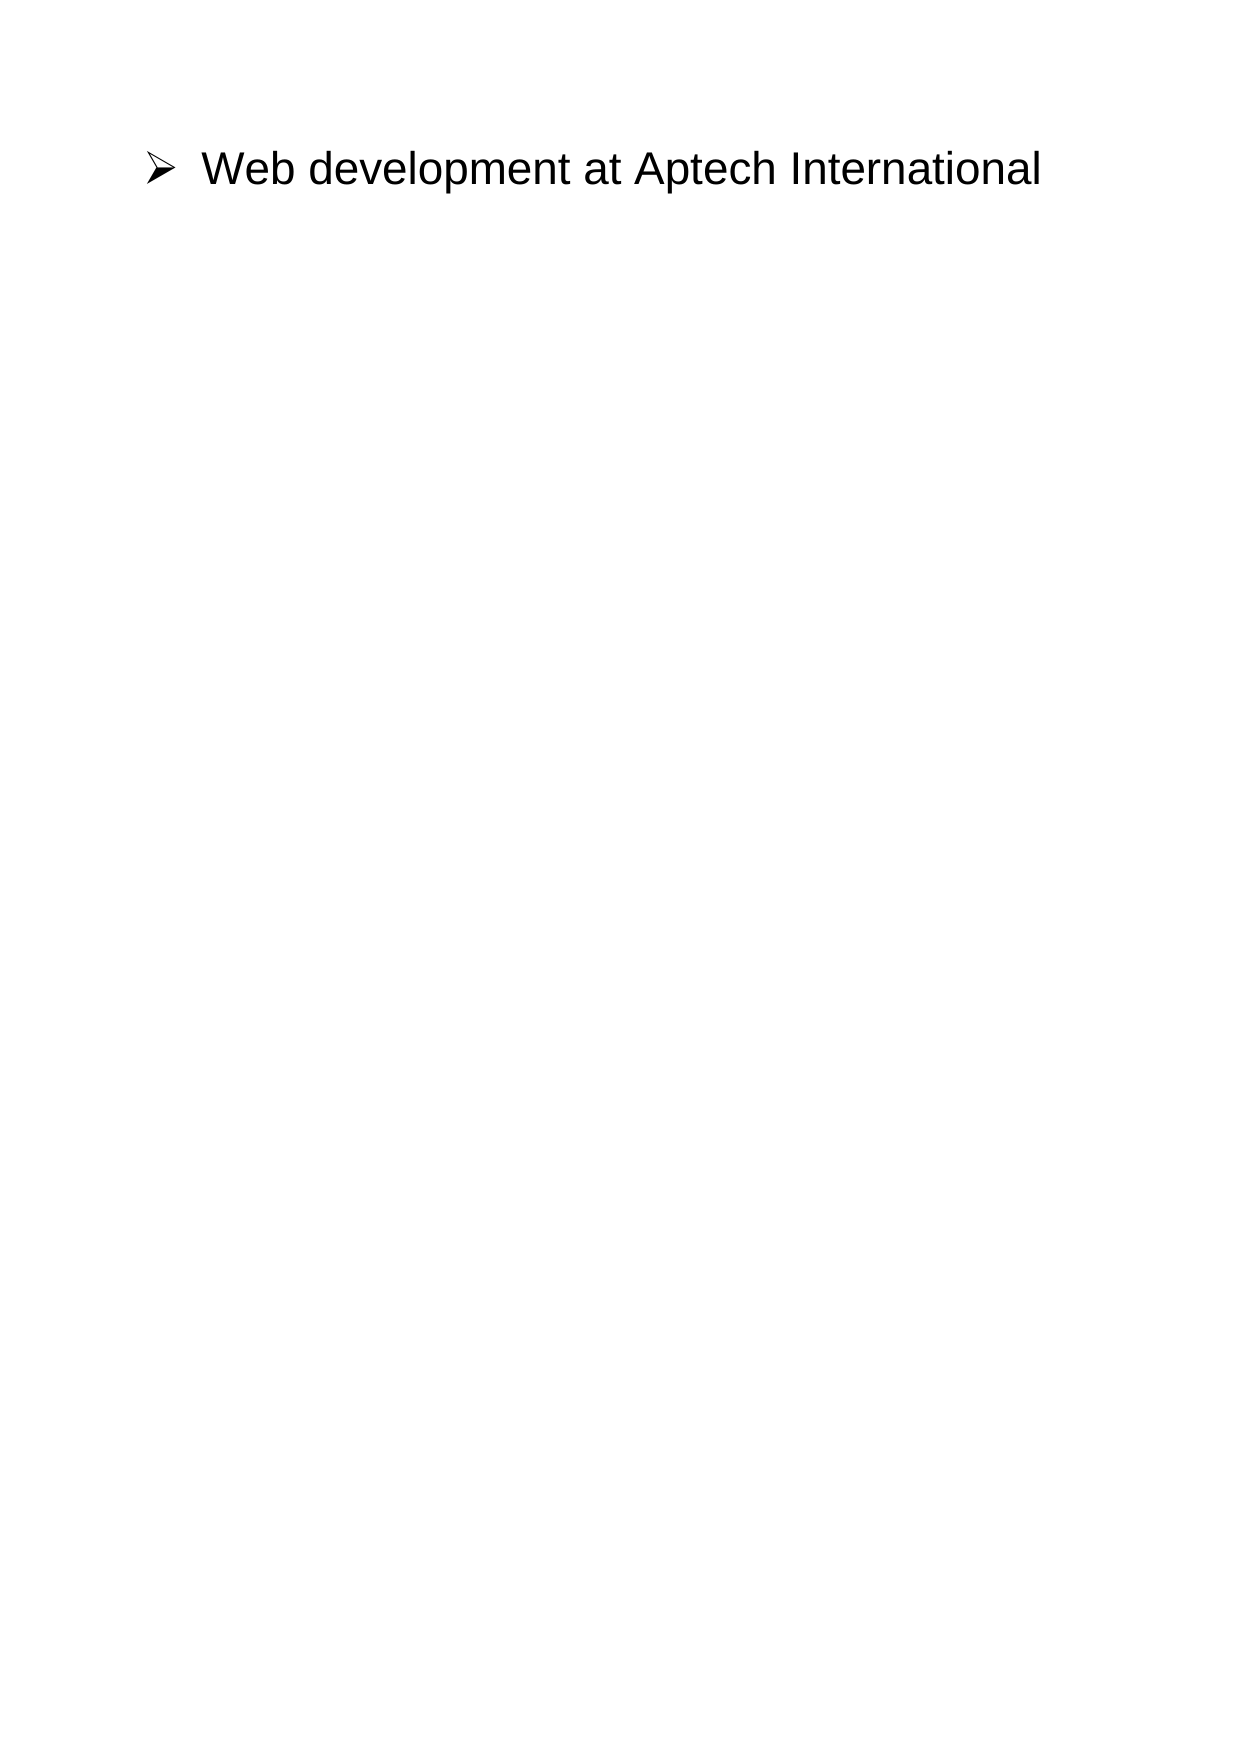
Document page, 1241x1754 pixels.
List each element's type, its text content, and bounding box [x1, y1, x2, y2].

list Web development at Aptech International [143, 142, 1136, 194]
